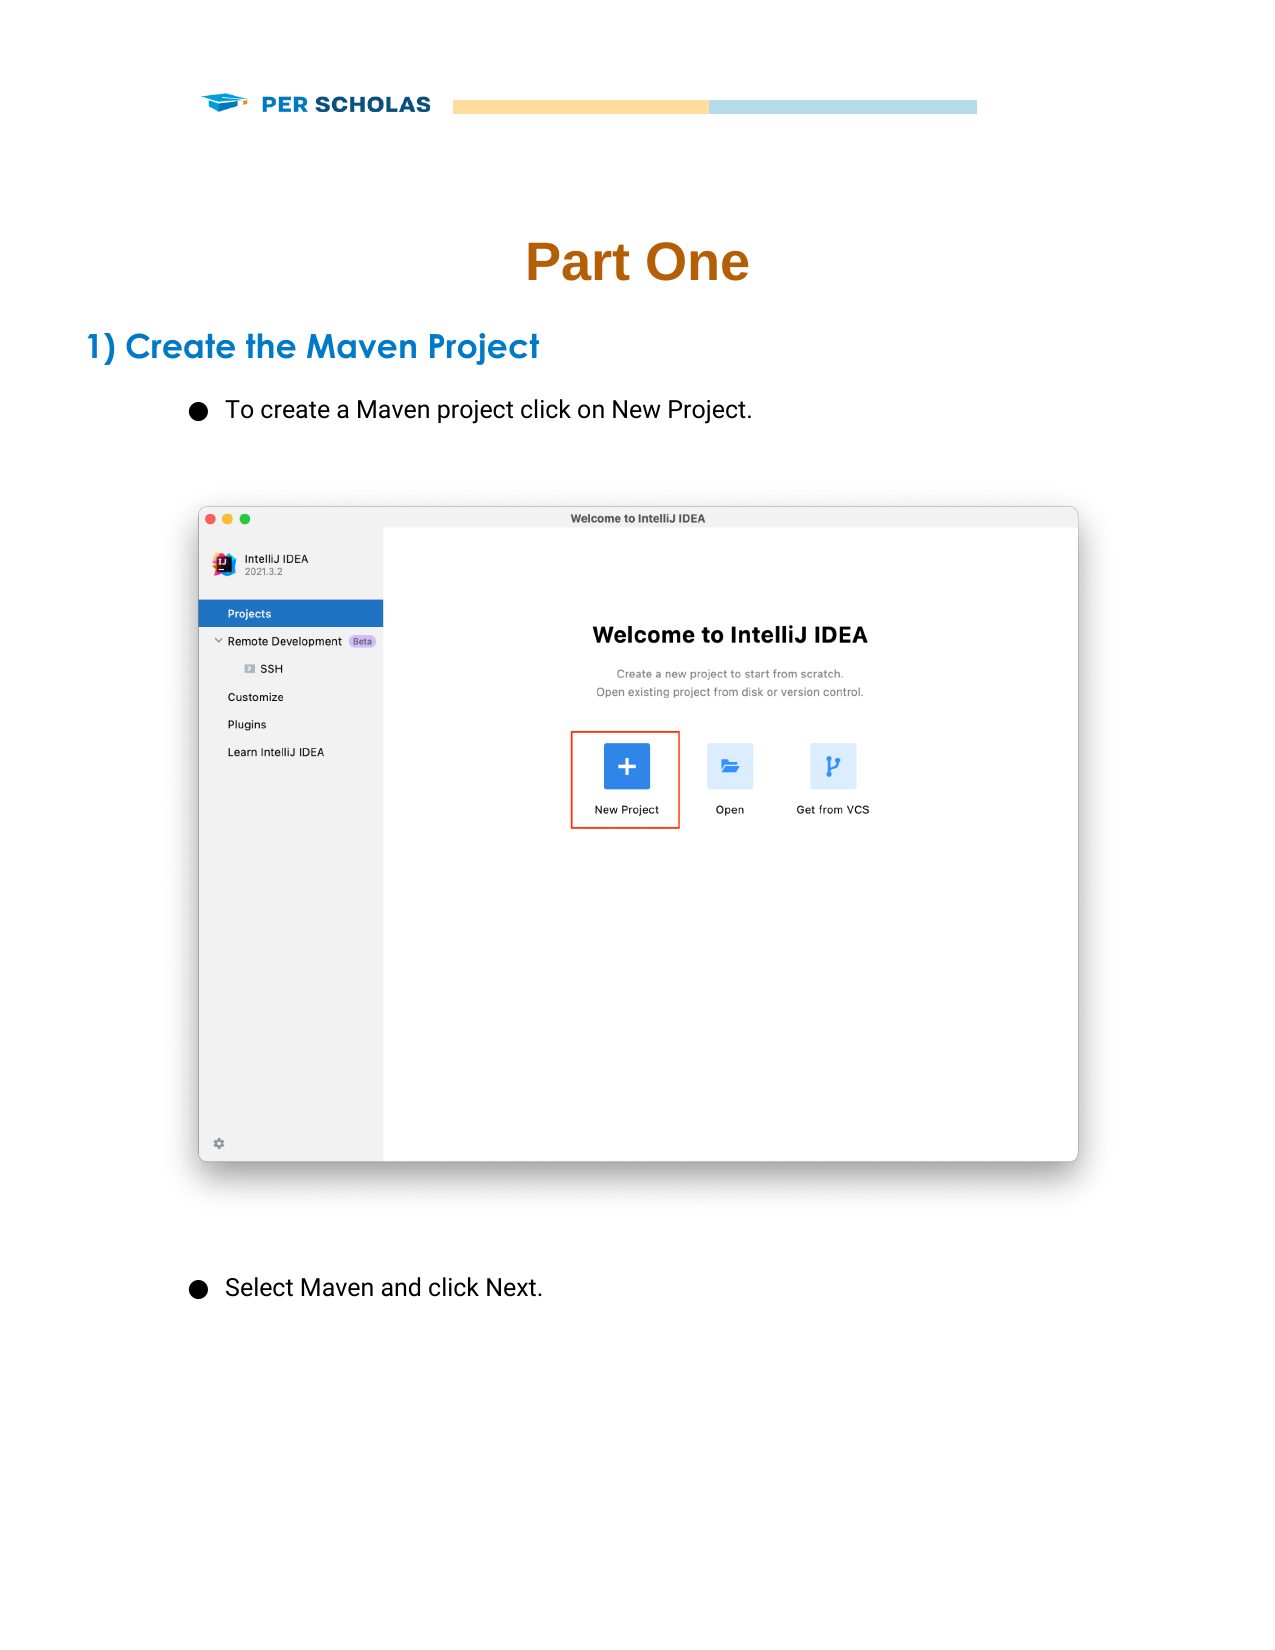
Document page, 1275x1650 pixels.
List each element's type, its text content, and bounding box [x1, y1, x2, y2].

subtitle 1) Create the Maven Project [84, 321, 1125, 369]
subtitle Part One [150, 230, 1125, 292]
list Select Maven and click Next. [187, 1268, 1129, 1306]
picture [150, 474, 1125, 1225]
picture [175, 75, 1025, 161]
list To create a Maven project click on New Project. [187, 392, 1129, 429]
